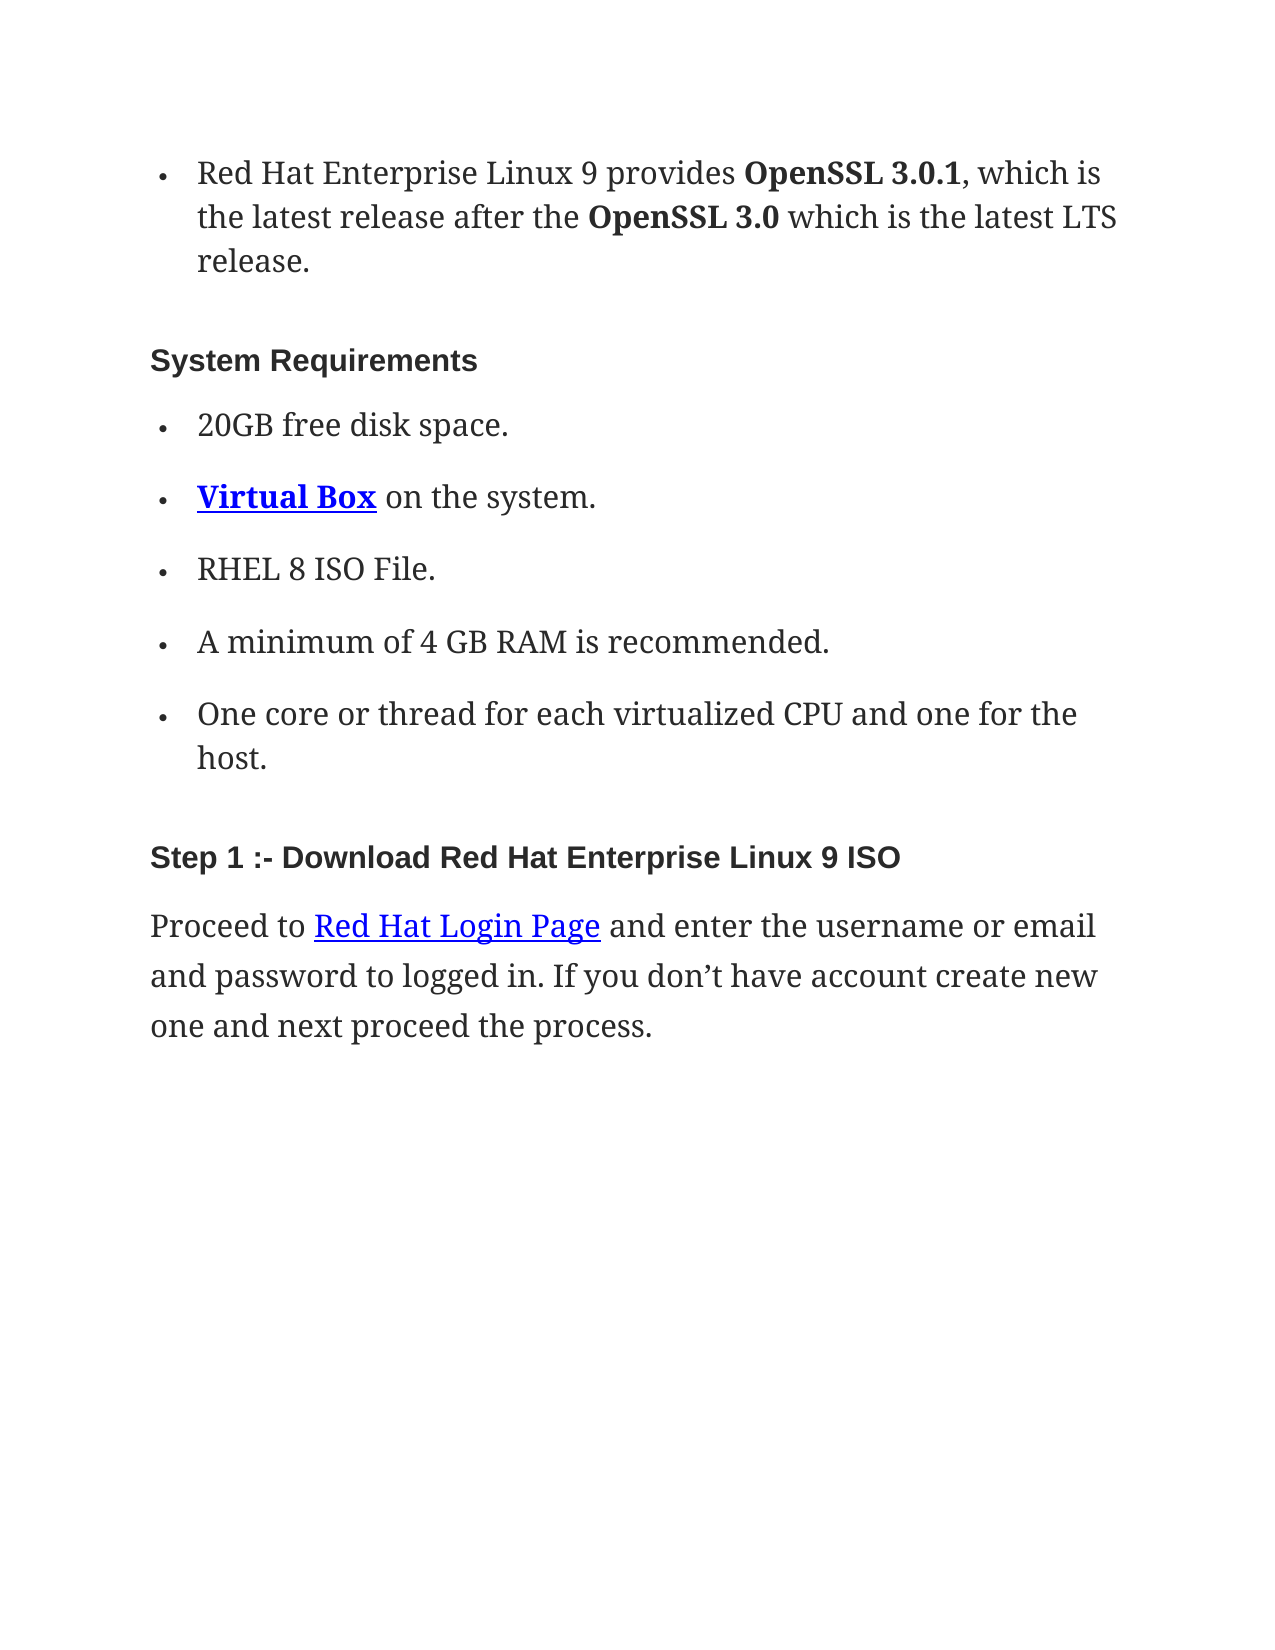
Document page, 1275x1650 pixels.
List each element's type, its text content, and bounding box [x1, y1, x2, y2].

text Proceed to Red Hat Login Page and enter the username or email and password to logged in. If you don’t have account create new one and next proceed the process. [150, 896, 1125, 1046]
list Red Hat Enterprise Linux 9 provides OpenSSL 3.0.1, which is the latest release after the OpenSSL 3.0 which is the latest LTS release. [159, 150, 1125, 281]
list A minimum of 4 GB RAM is recommended. [159, 618, 1125, 662]
list 20GB free disk space. [159, 402, 1125, 445]
text System Requirements [150, 341, 1125, 378]
list Virtual Box on the system. [159, 474, 1125, 518]
list RHEL 8 ISO File. [159, 546, 1125, 590]
text Step 1 :- Download Red Hat Enterprise Linux 9 ISO [150, 837, 1125, 875]
list One core or thread for each virtualized CPU and one for the host. [159, 691, 1125, 778]
